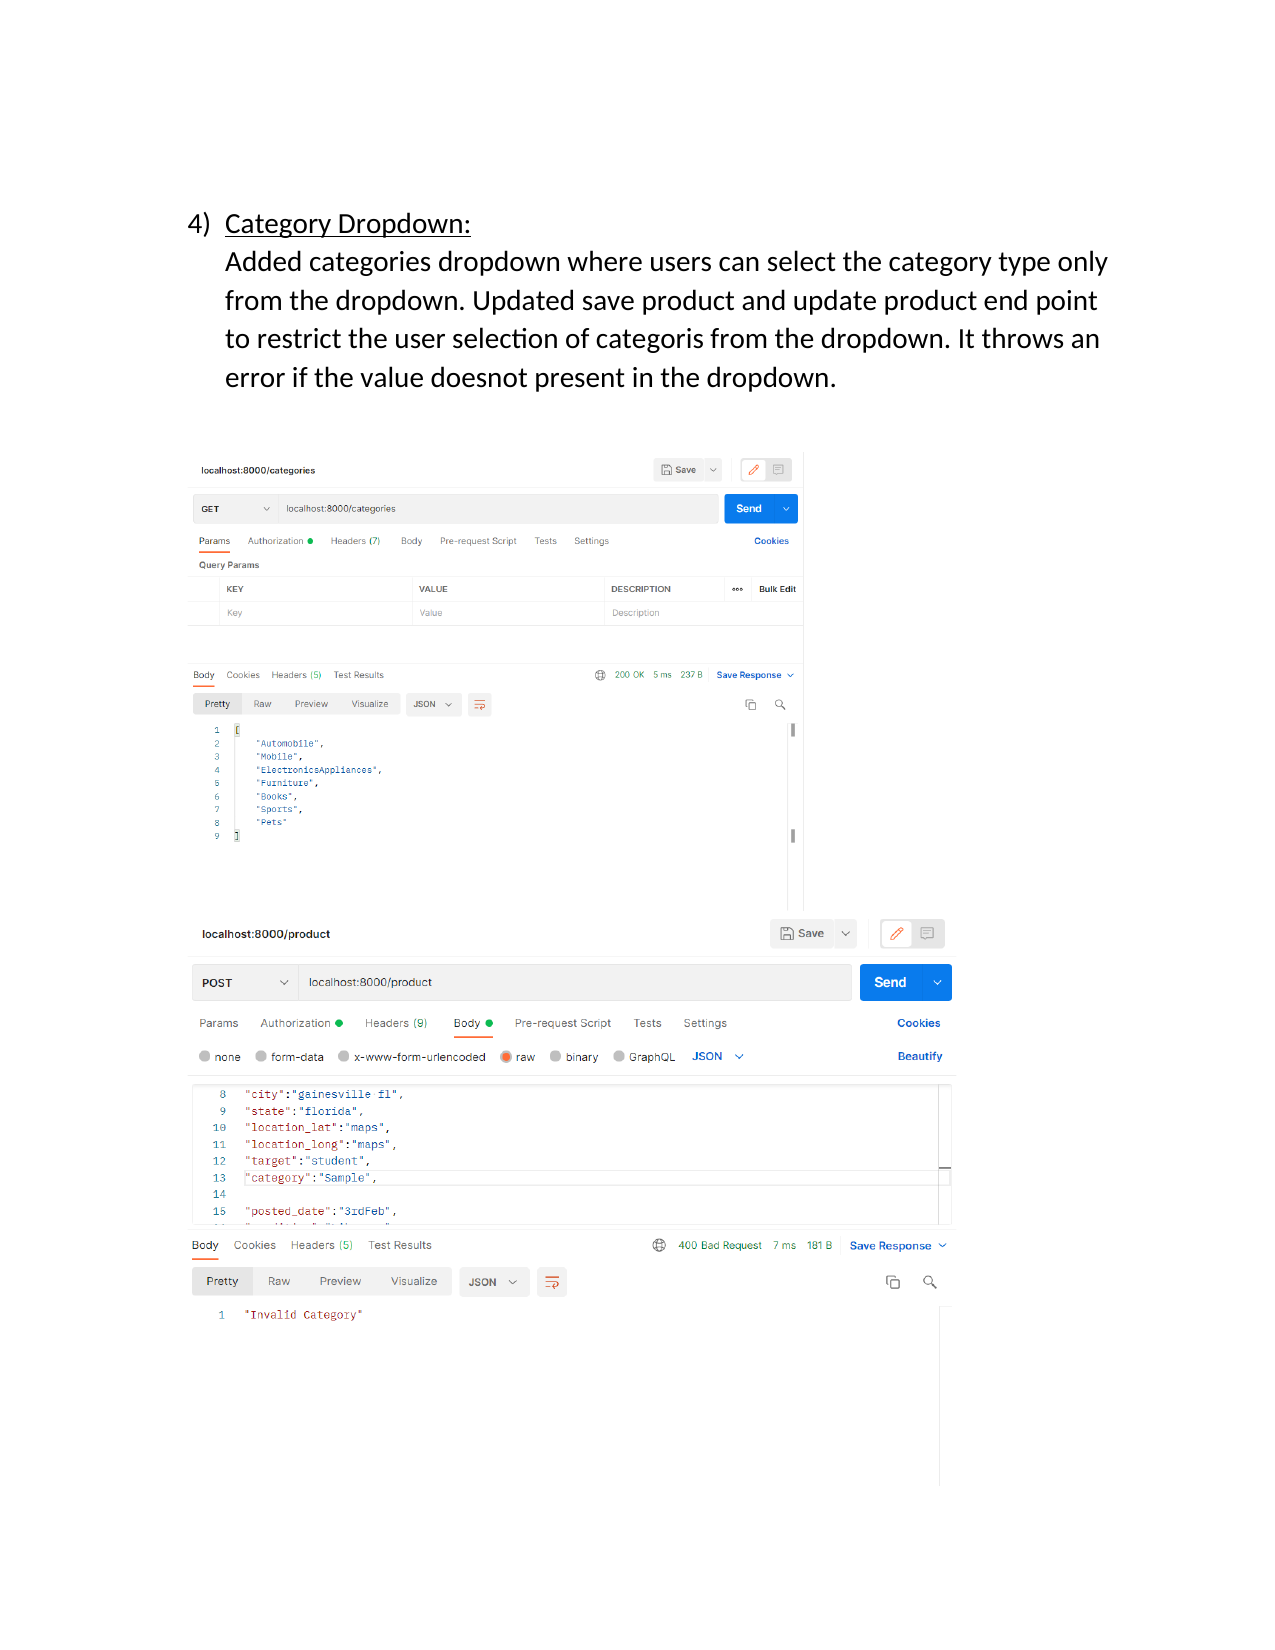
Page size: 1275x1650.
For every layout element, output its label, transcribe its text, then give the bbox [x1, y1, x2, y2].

list Added categories dropdown where users can select the category type only from the dropdown. Updated save product and update product end point to restrict the user selection of categoris from the dropdown. It throws an error if the value doesnot present in the dropdown. [225, 243, 1125, 394]
picture [187, 452, 957, 1486]
list Category Dropdown: [187, 205, 1125, 241]
